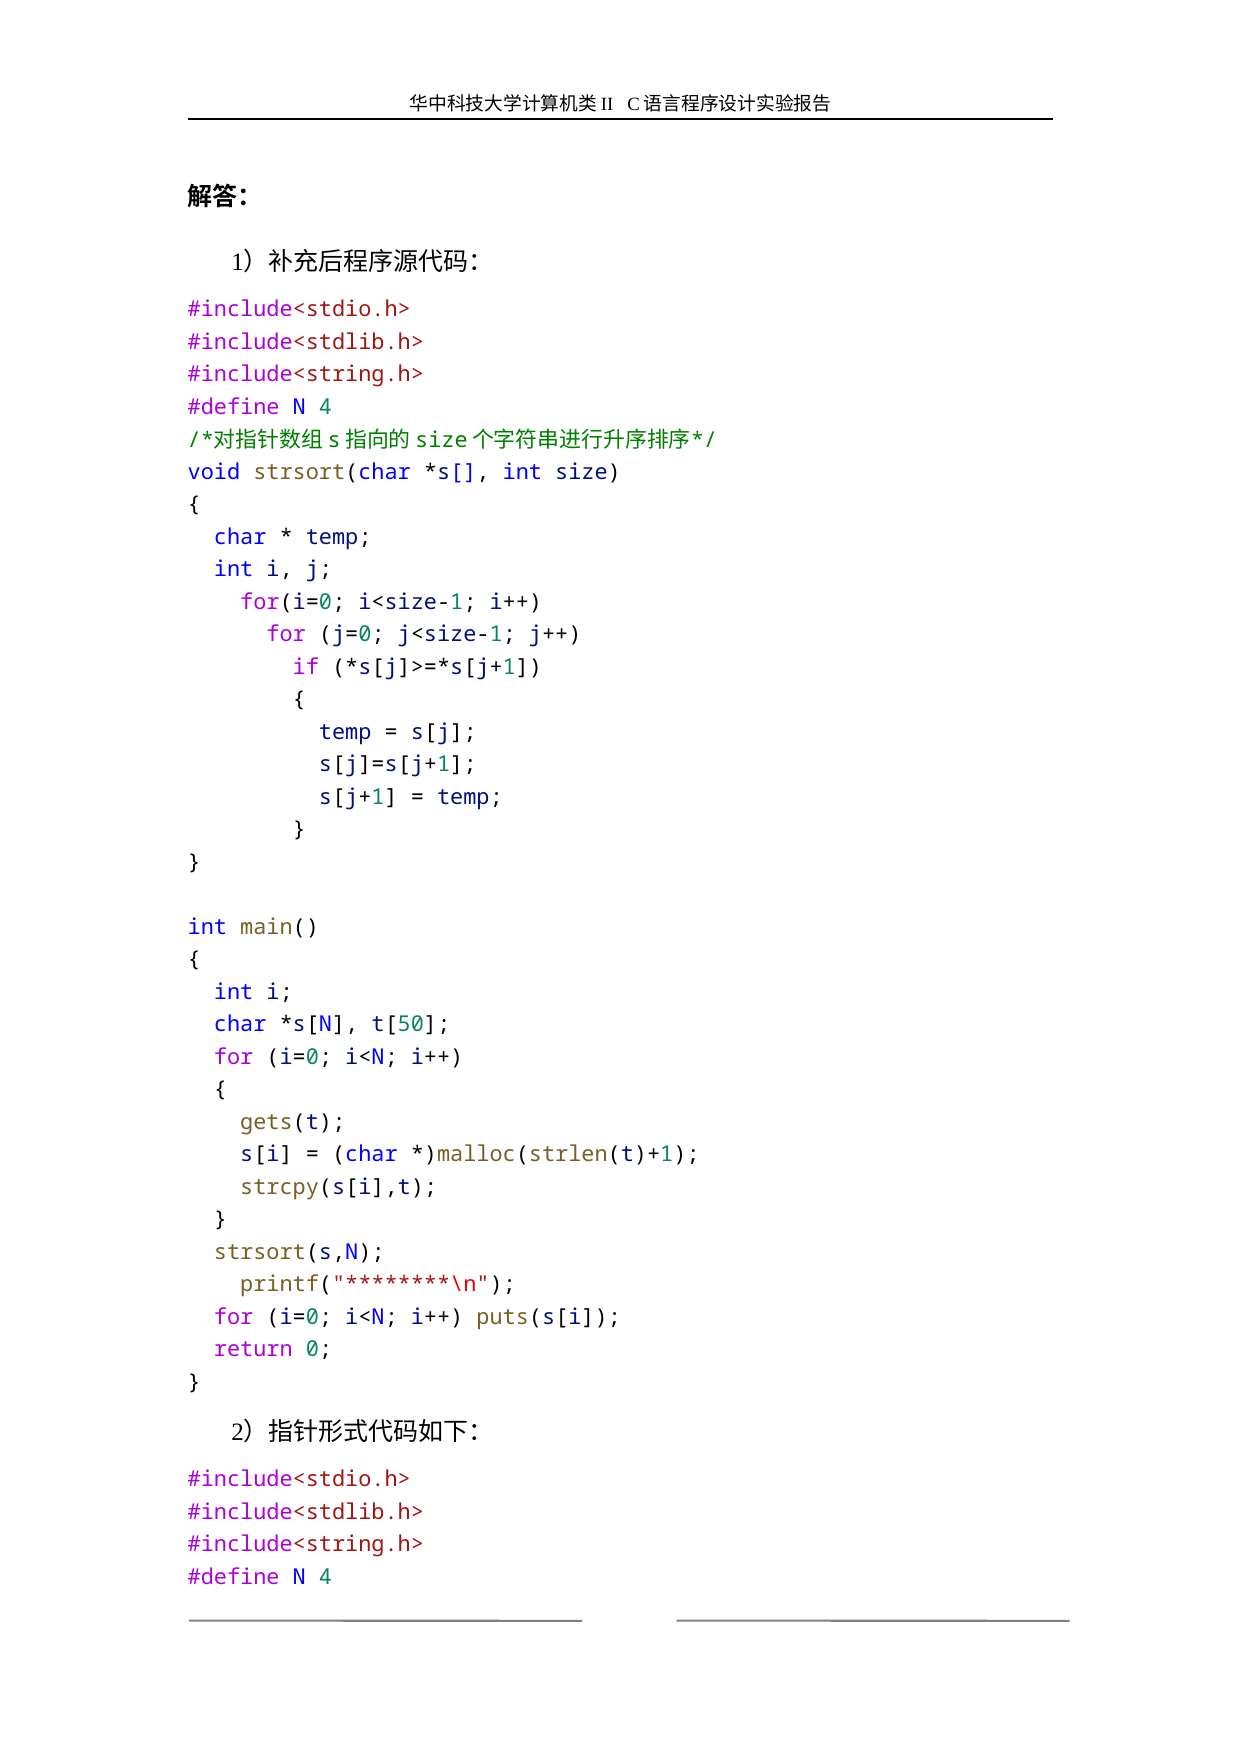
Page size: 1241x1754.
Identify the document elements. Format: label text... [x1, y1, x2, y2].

text #include<stdio.h> [187, 1462, 1053, 1494]
text { [187, 1072, 1053, 1104]
text for (i=0; i<N; i++) puts(s[i]); [187, 1299, 1053, 1332]
text s[j+1] = temp; [187, 779, 1053, 812]
text #include<stdio.h> [187, 292, 1053, 324]
text strcpy(s[i],t); [187, 1169, 1053, 1202]
text } [187, 812, 1053, 844]
text { [187, 487, 1053, 519]
text for(i=0; i<size-1; i++) [187, 584, 1053, 617]
text 2）指针形式代码如下： [187, 1397, 1053, 1462]
text { [187, 942, 1053, 974]
text void strsort(char *s[], int size) [187, 454, 1053, 487]
text s[j]=s[j+1]; [187, 747, 1053, 779]
text for (j=0; j<size-1; j++) [187, 617, 1053, 649]
text } [187, 844, 1053, 877]
text int i; [187, 974, 1053, 1007]
text s[i] = (char *)malloc(strlen(t)+1); [187, 1137, 1053, 1169]
text 解答： [187, 162, 1053, 227]
text return 0; [187, 1332, 1053, 1364]
text /*对指针数组s指向的size个字符串进行升序排序*/ [187, 422, 1053, 454]
text #include<stdlib.h> [187, 324, 1053, 357]
text #define N 4 [187, 389, 1053, 422]
text { [187, 682, 1053, 714]
text char * temp; [187, 519, 1053, 552]
text } [187, 1202, 1053, 1234]
text for (i=0; i<N; i++) [187, 1039, 1053, 1072]
text #include<string.h> [187, 357, 1053, 389]
text 1）补充后程序源代码： [187, 227, 1053, 292]
text } [187, 1364, 1053, 1397]
text int main() [187, 909, 1053, 942]
text gets(t); [187, 1104, 1053, 1137]
text #define N 4 [187, 1559, 1053, 1592]
text temp = s[j]; [187, 714, 1053, 747]
text strsort(s,N); [187, 1234, 1053, 1267]
text if (*s[j]>=*s[j+1]) [187, 649, 1053, 682]
text #include<stdlib.h> [187, 1494, 1053, 1527]
text int i, j; [187, 552, 1053, 584]
text printf("********\n"); [187, 1267, 1053, 1299]
text char *s[N], t[50]; [187, 1007, 1053, 1039]
text #include<string.h> [187, 1527, 1053, 1559]
